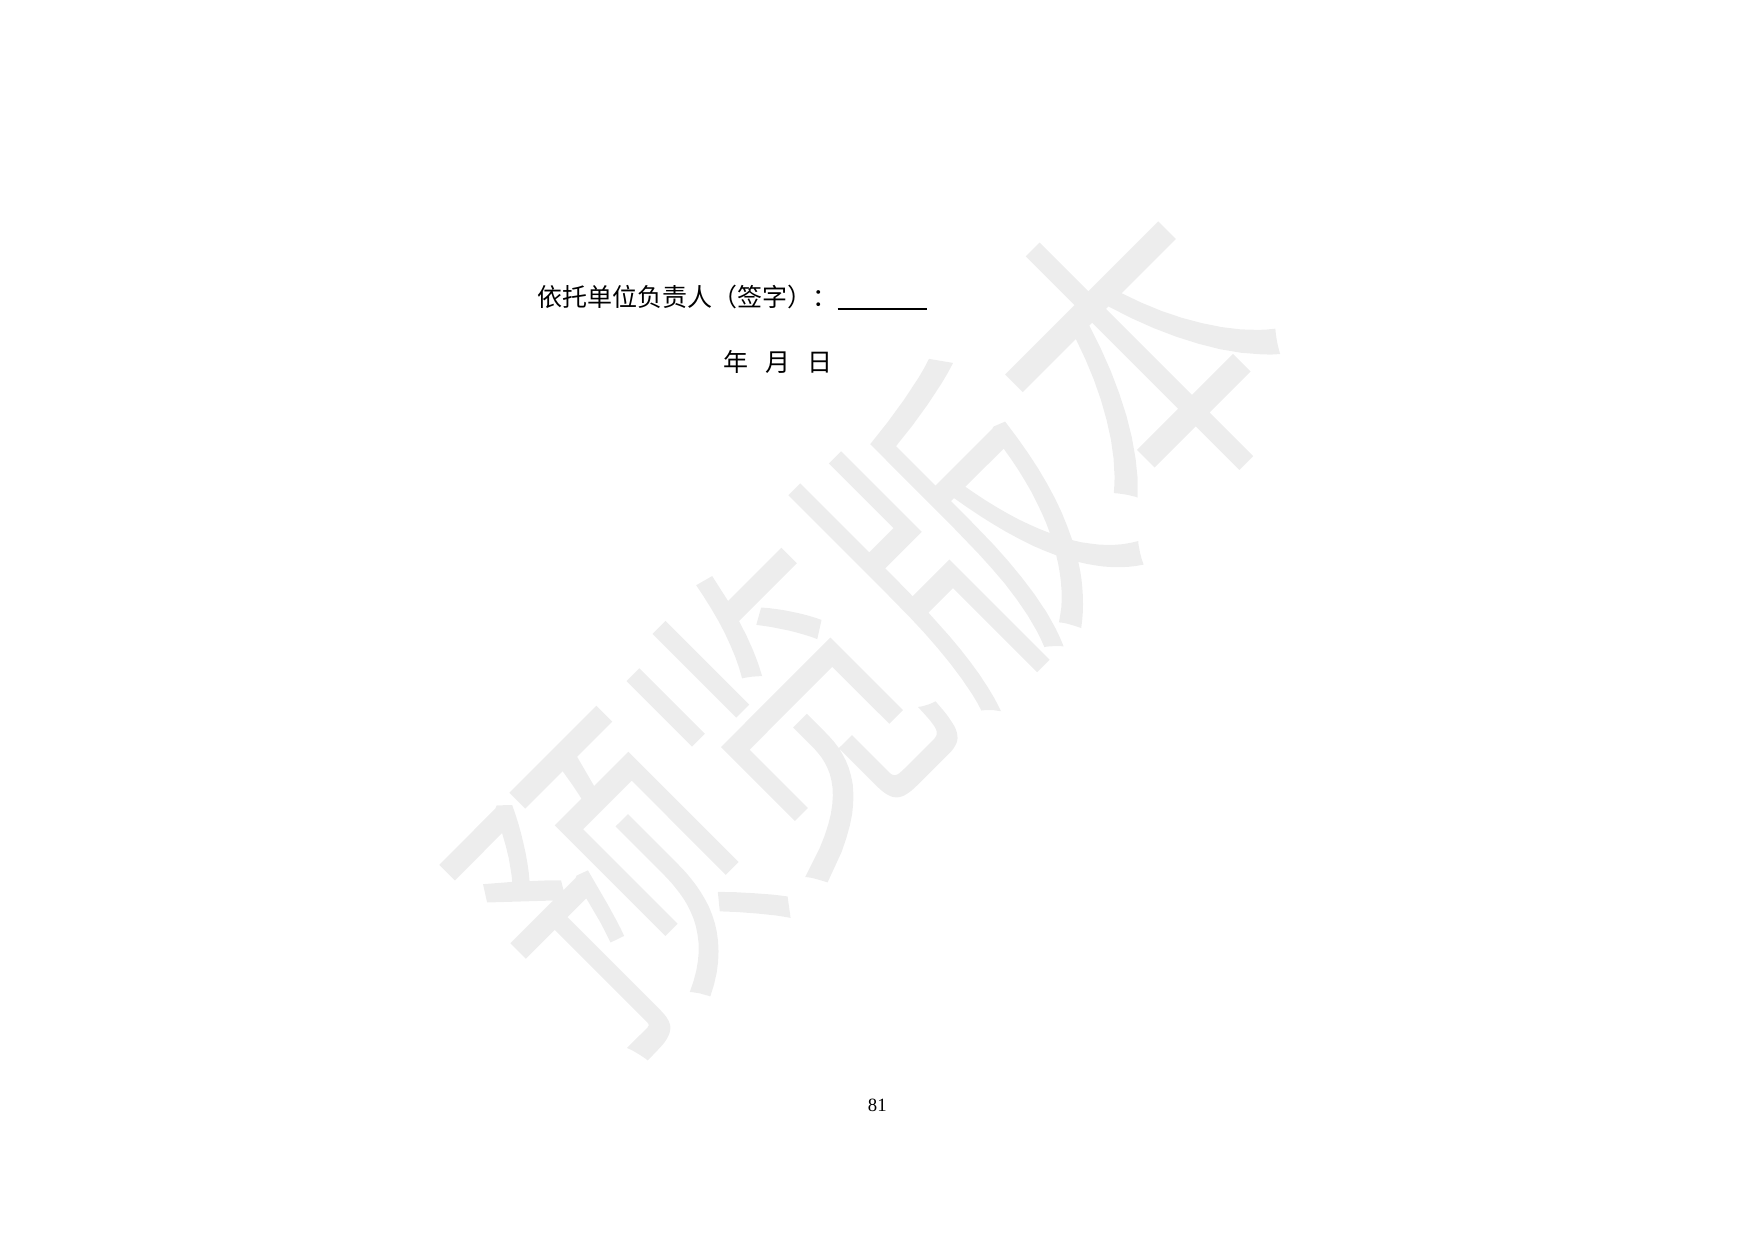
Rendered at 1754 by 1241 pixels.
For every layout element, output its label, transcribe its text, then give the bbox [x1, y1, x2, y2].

text 依托单位负责人（签字）： [150, 263, 1604, 328]
text 年 月 日 [150, 328, 1604, 393]
